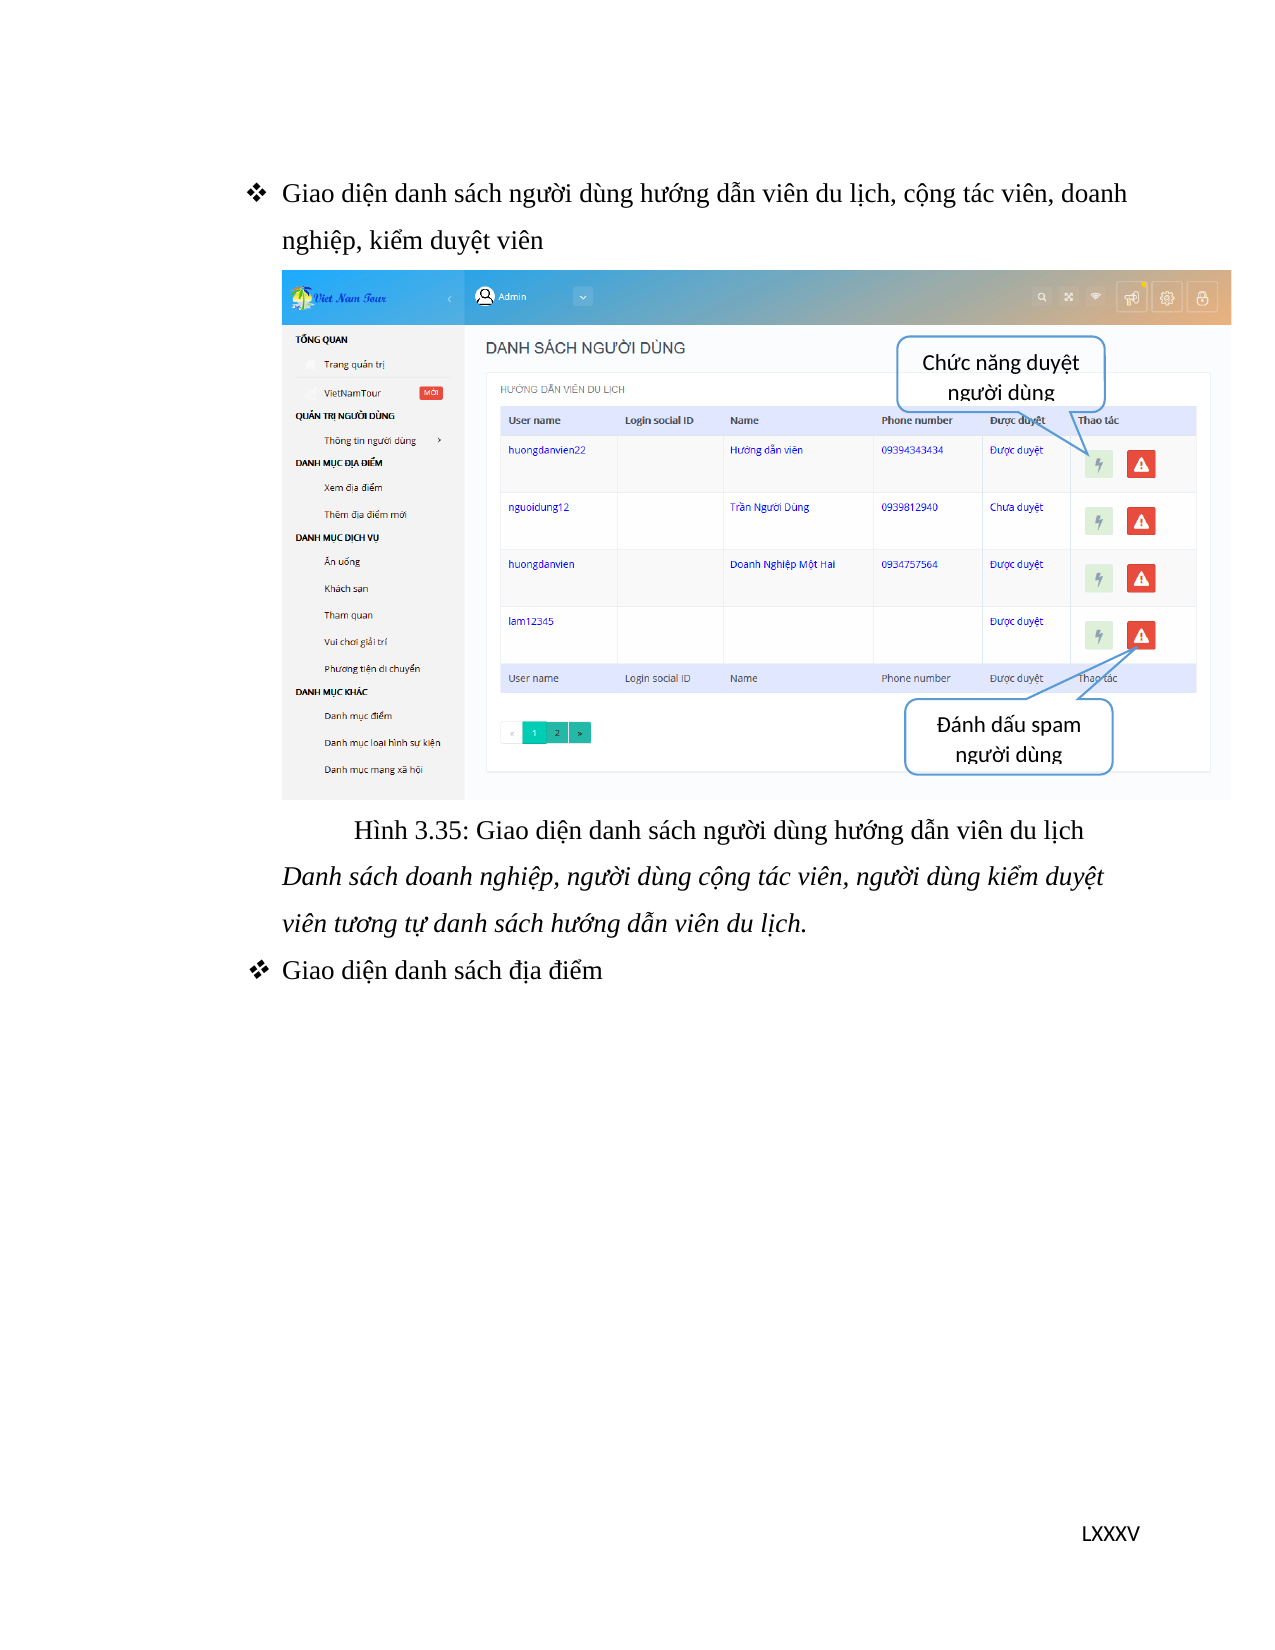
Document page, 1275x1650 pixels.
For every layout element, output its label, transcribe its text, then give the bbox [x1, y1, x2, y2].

list Danh sách doanh nghiệp, người dùng cộng tác viên, người dùng kiểm duyệt viên tương tự danh sách hướng dẫn viên du lịch. [282, 860, 1156, 938]
list Hình 3.35: Giao diện danh sách người dùng hướng dẫn viên du lịch [282, 814, 1156, 845]
list Giao diện danh sách người dùng hướng dẫn viên du lịch, cộng tác viên, doanh nghiệp, kiểm duyệt viên [244, 177, 1156, 255]
picture [281, 270, 1232, 800]
list Giao diện danh sách địa điểm [244, 954, 1156, 985]
